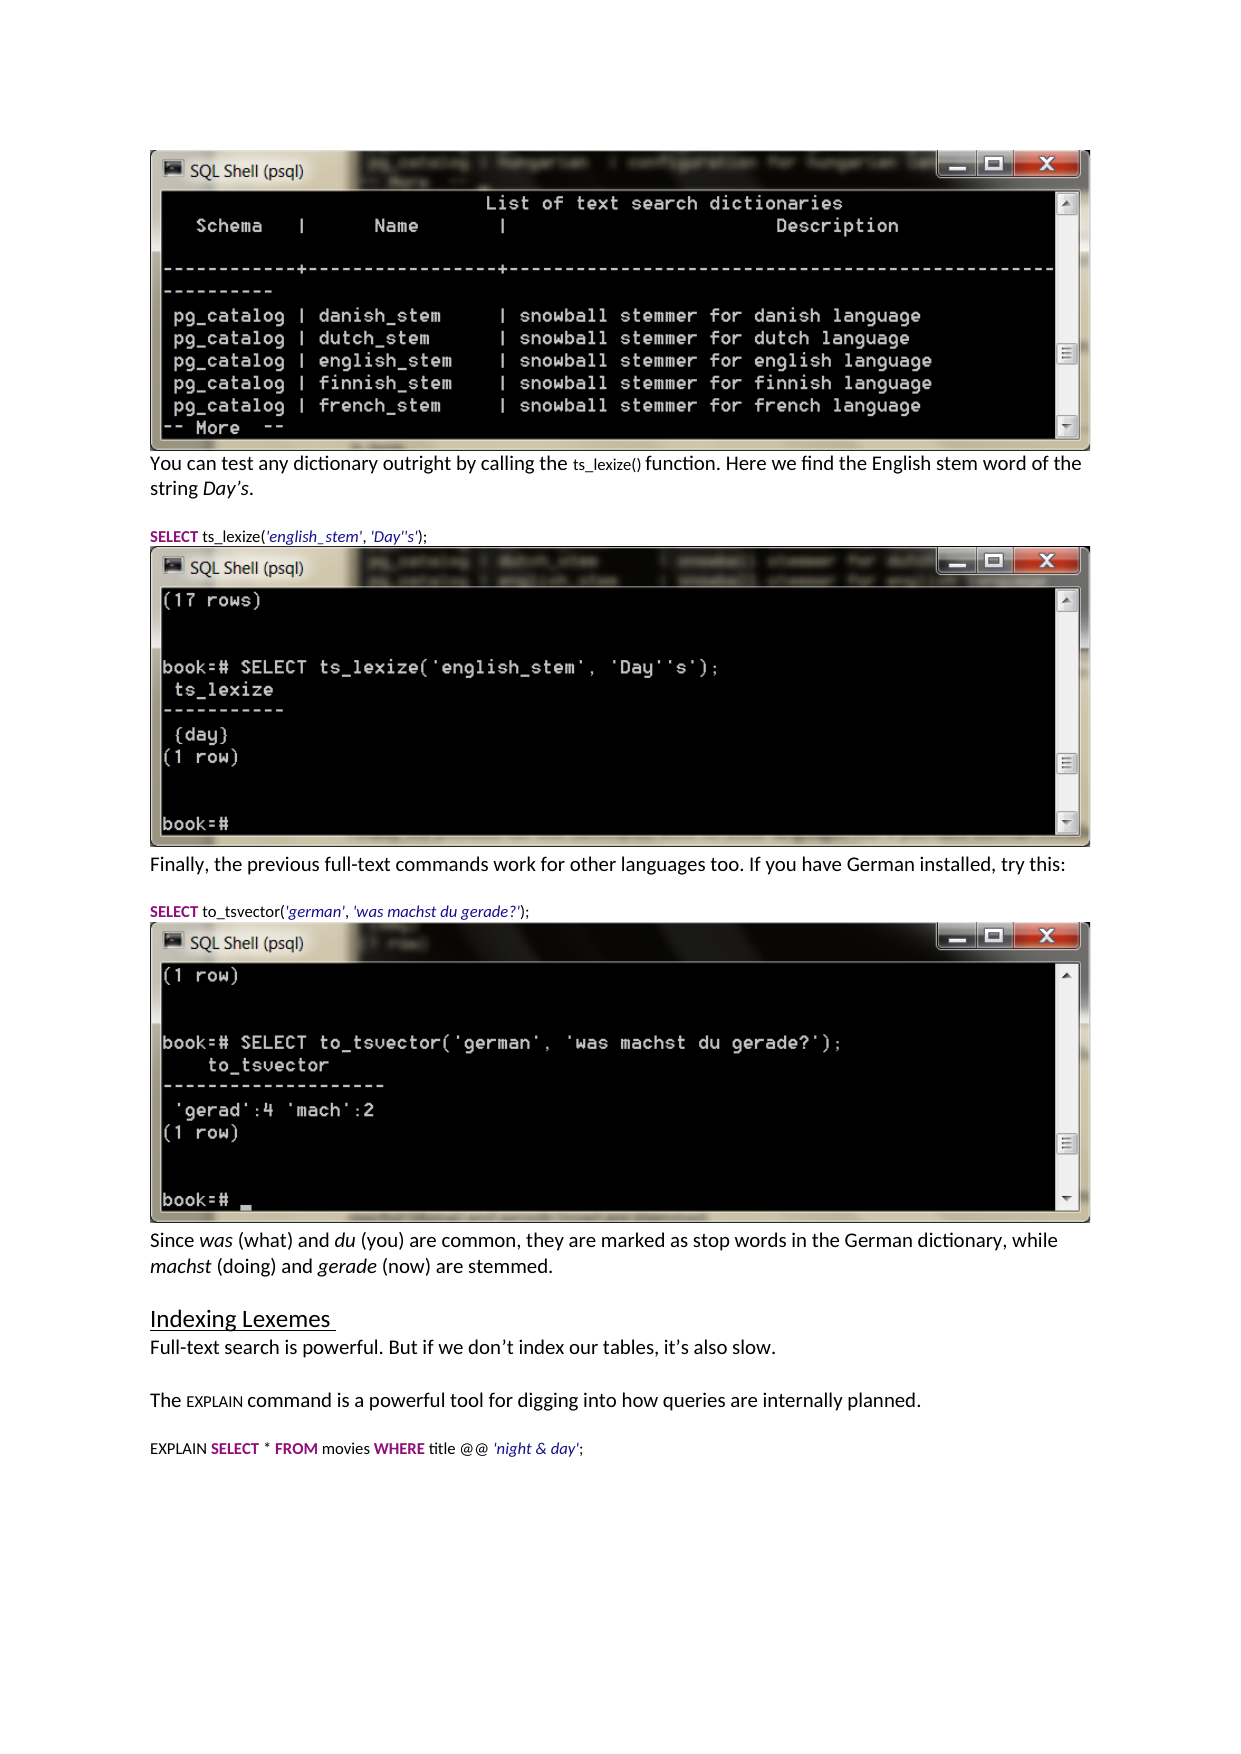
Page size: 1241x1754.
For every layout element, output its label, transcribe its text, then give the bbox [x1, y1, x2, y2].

text Indexing Lexemes [150, 1304, 1090, 1334]
text SELECT ts_lexize('english_stem', 'Day''s'); [150, 526, 1090, 546]
text Finally, the previous full-text commands work for other languages too. If you have German installed, try this: [150, 851, 1090, 876]
text You can test any dictionary outright by calling the ts_lexize() function. Here we find the English stem word of the string Day’s. [150, 451, 1090, 501]
text Full-text search is powerful. But if we don’t index our tables, it’s also slow. [150, 1334, 1090, 1359]
text Since was (what) and du (you) are common, they are marked as stop words in the German dictionary, while machst (doing) and gerade (now) are stemmed. [150, 1227, 1090, 1278]
text EXPLAIN SELECT * FROM movies WHERE title @@ 'night & day'; [150, 1438, 1090, 1459]
text The EXPLAIN command is a powerful tool for digging into how queries are internally planned. [150, 1388, 1090, 1413]
text SELECT to_tsvector('german', 'was machst du gerade?'); [150, 902, 1090, 922]
picture [150, 546, 1091, 847]
picture [150, 150, 1091, 451]
picture [150, 922, 1091, 1223]
